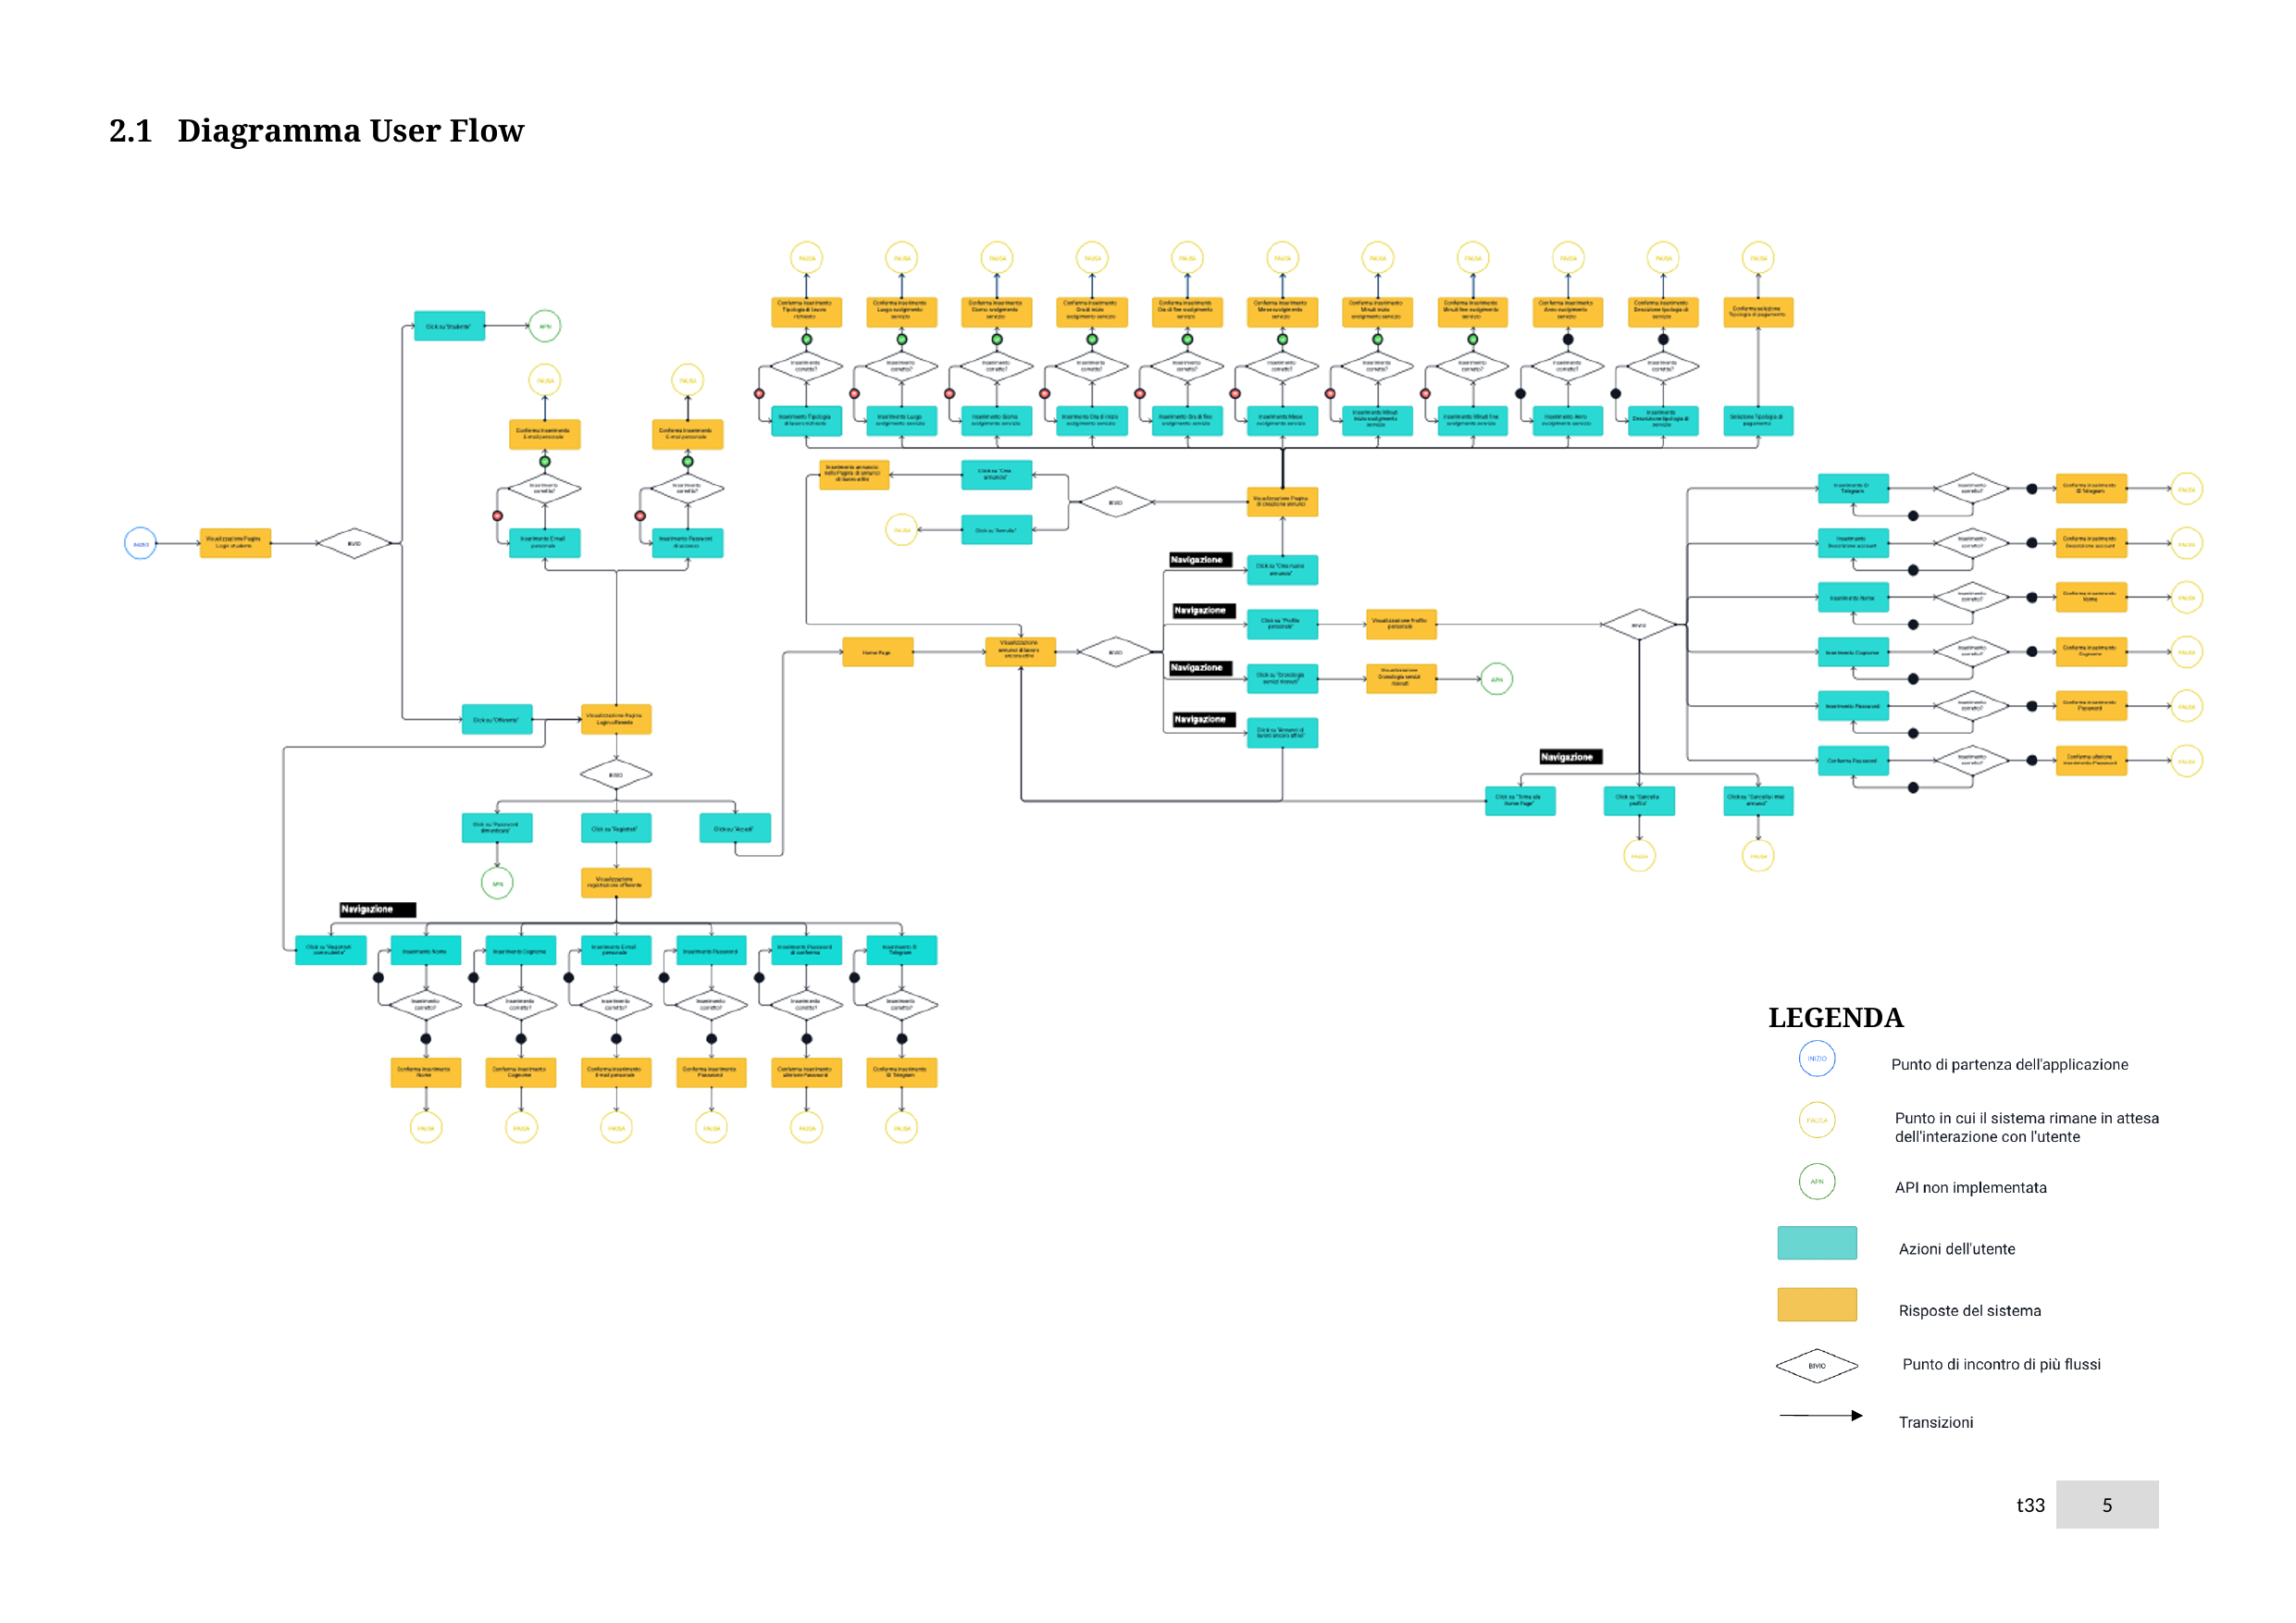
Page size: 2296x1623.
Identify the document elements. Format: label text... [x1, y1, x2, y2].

picture [109, 223, 2213, 1160]
text 2.1 Diagramma User Flow [109, 109, 2159, 151]
picture [1768, 1036, 2175, 1441]
